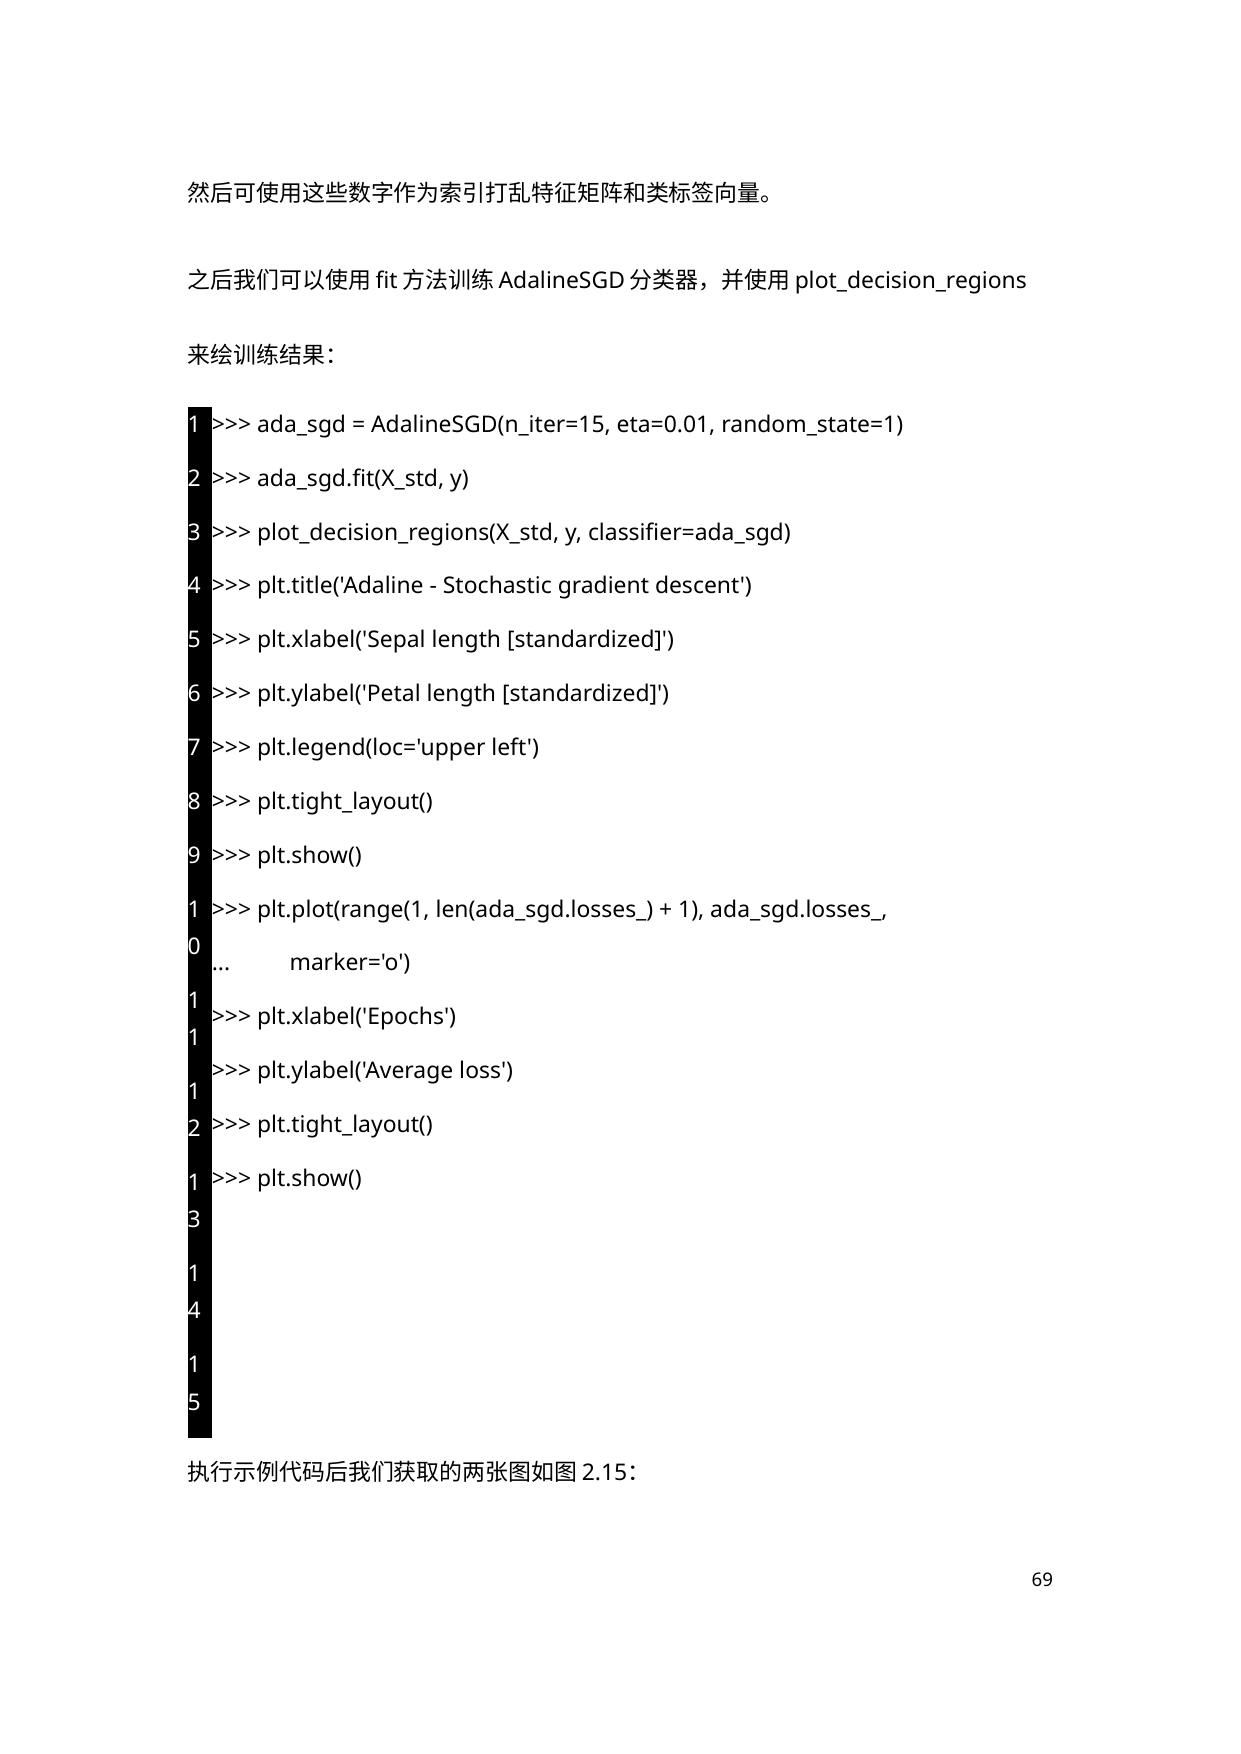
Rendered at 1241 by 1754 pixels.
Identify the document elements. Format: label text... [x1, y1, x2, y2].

table_header >>> ada_sgd = AdalineSGD(n_iter=15, eta=0.01, random_state=1) >>> ada_sgd.fit(X_std, y) >>> plot_decision_regions(X_std, y, classifier=ada_sgd) >>> plt.title('Adaline - Stochastic gradient descent') >>> plt.xlabel('Sepal length [standardized]') >>> plt.ylabel('Petal length [standardized]') >>> plt.legend(loc='upper left') >>> plt.tight_layout() >>> plt.show() >>> plt.plot(range(1, len(ada_sgd.losses_) + 1), ada_sgd.losses_, ... marker='o') >>> plt.xlabel('Epochs') >>> plt.ylabel('Average loss') >>> plt.tight_layout() >>> plt.show() [212, 407, 1053, 1438]
text 之后我们可以使用fit方法训练AdalineSGD分类器，并使用plot_decision_regions来绘训练结果： [187, 246, 1053, 386]
text 执行示例代码后我们获取的两张图如图2.15： [187, 1438, 1053, 1503]
table_header 1 2 3 4 5 6 7 8 9 10 11 12 13 14 15 [188, 407, 212, 1438]
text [187, 159, 1053, 224]
